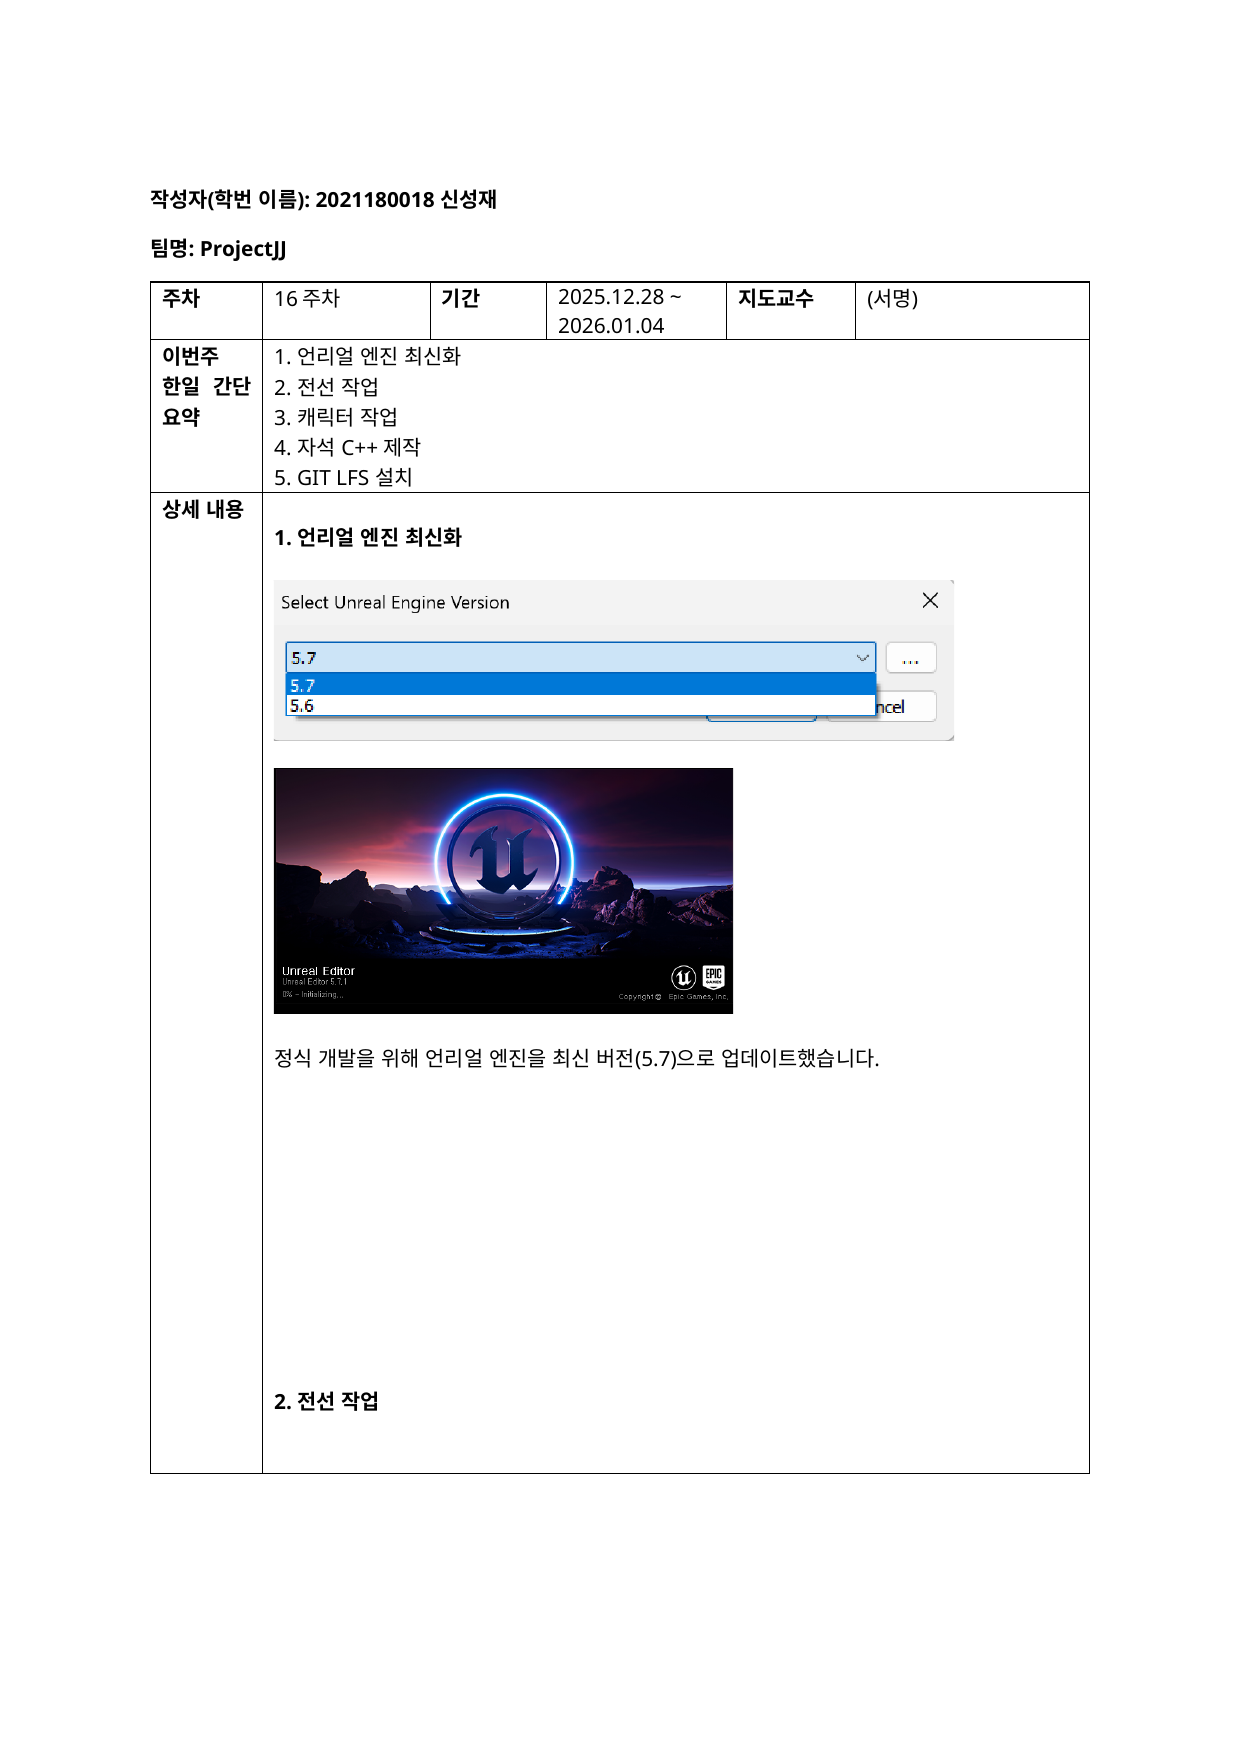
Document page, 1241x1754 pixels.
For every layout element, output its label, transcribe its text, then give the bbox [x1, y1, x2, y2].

table_header 기간 [431, 283, 546, 339]
table_cell 이번주 한일 간단 요약 [151, 340, 262, 492]
table_header 지도교수 [727, 283, 855, 339]
table_cell 상세 내용 [151, 493, 262, 1473]
table_header 주차 [151, 283, 262, 339]
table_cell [263, 493, 1089, 1473]
table_header (서명) [856, 283, 1089, 339]
picture [273, 580, 955, 741]
picture [273, 768, 734, 1014]
table_cell 1. 언리얼 엔진 최신화 2. 전선 작업 3. 캐릭터 작업 4. 자석 C++ 제작 5. GIT LFS 설치 [263, 340, 1089, 492]
table_header 16주차 [263, 283, 430, 339]
table_header 2025.12.28 ~ 2026.01.04 [547, 283, 726, 339]
